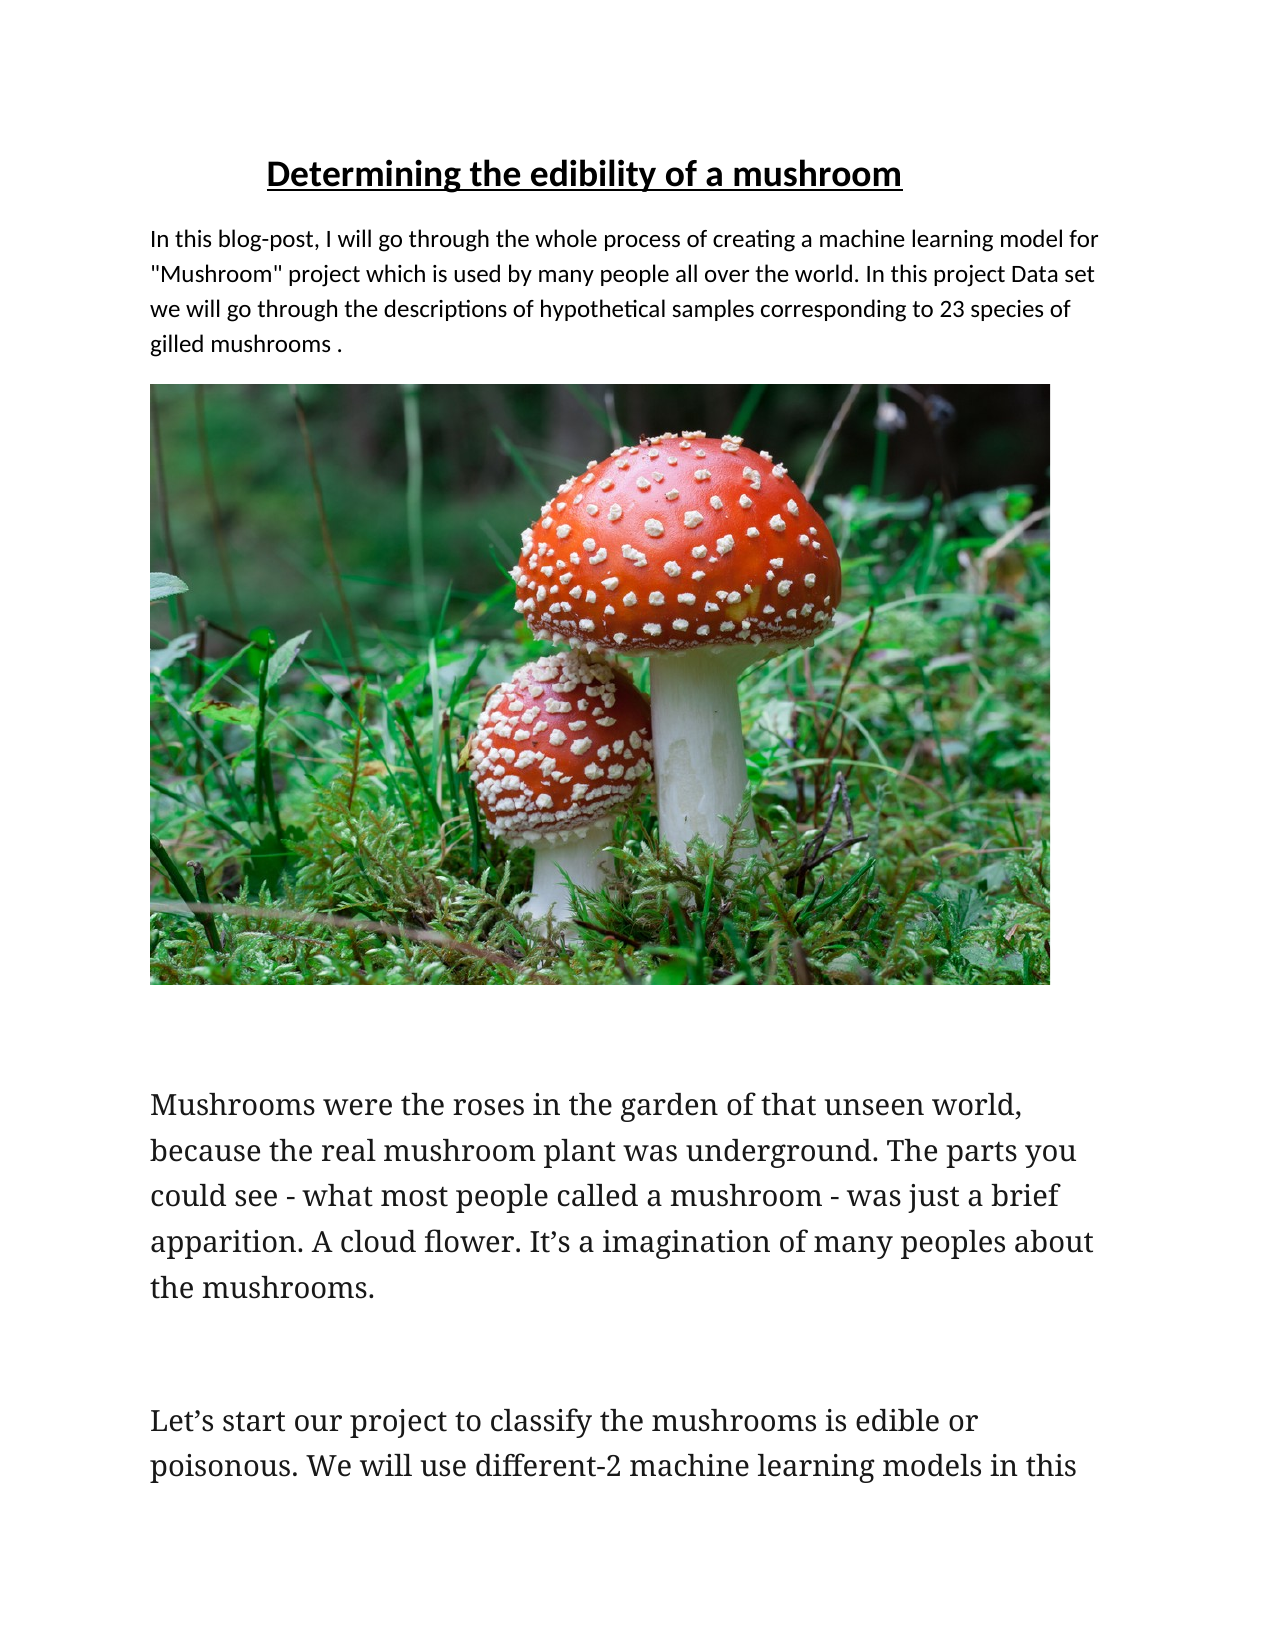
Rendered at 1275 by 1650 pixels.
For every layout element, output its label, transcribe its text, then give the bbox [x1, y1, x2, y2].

text Mushrooms were the roses in the garden of that unseen world, because the real mushroom plant was underground. The parts you could see - what most people called a mushroom - was just a brief apparition. A cloud flower. It’s a imagination of many peoples about the mushrooms. [150, 1084, 1125, 1307]
text In this blog-post, I will go through the whole process of creating a machine learning model for "Mushroom" project which is used by many people all over the world. In this project Data set we will go through the descriptions of hypothetical samples corresponding to 23 species of gilled mushrooms . [150, 223, 1125, 359]
text Determining the edibility of a mushroom [150, 150, 1125, 196]
picture [150, 384, 1050, 985]
